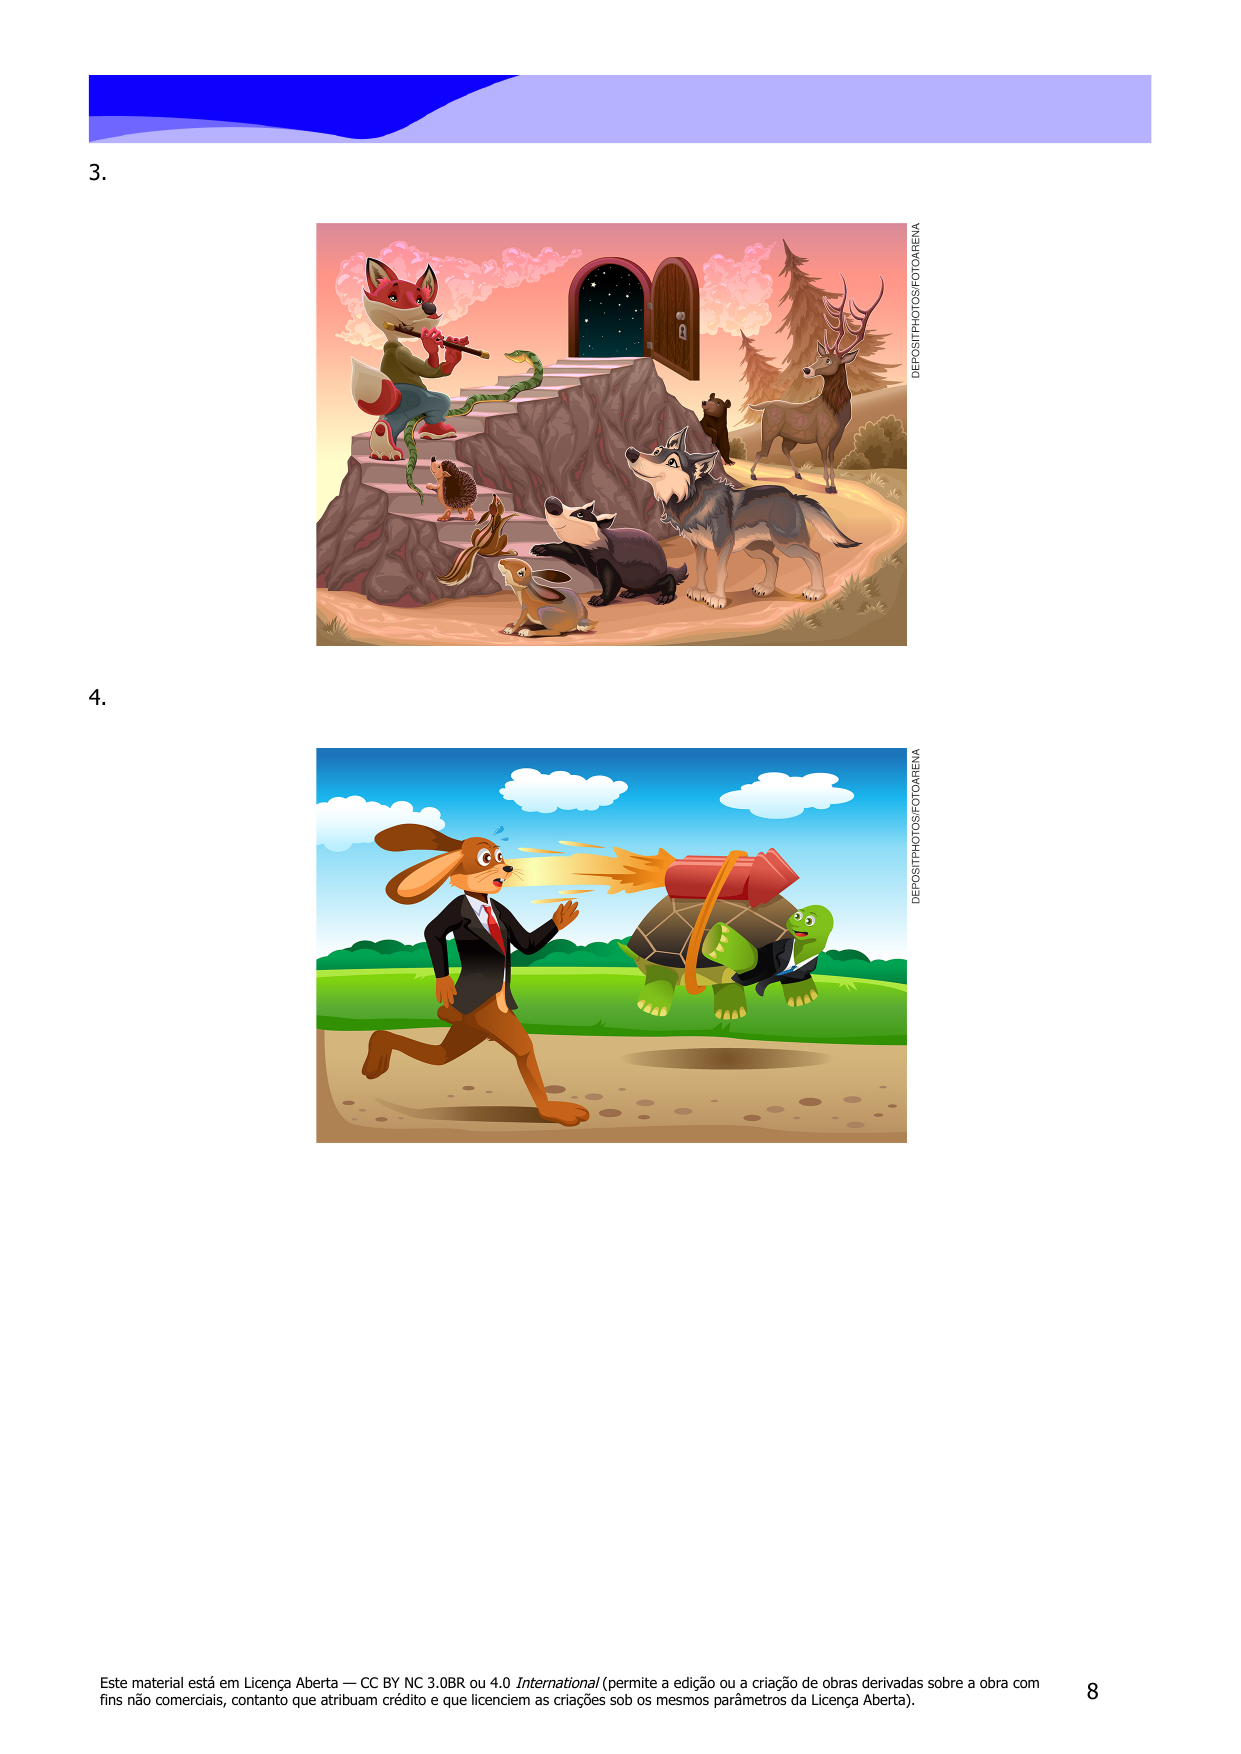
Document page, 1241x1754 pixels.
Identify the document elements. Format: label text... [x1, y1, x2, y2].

picture [88, 75, 1152, 156]
picture [316, 223, 924, 646]
picture [316, 748, 924, 1143]
text 3. [89, 159, 1152, 185]
text 4. [89, 684, 1152, 710]
